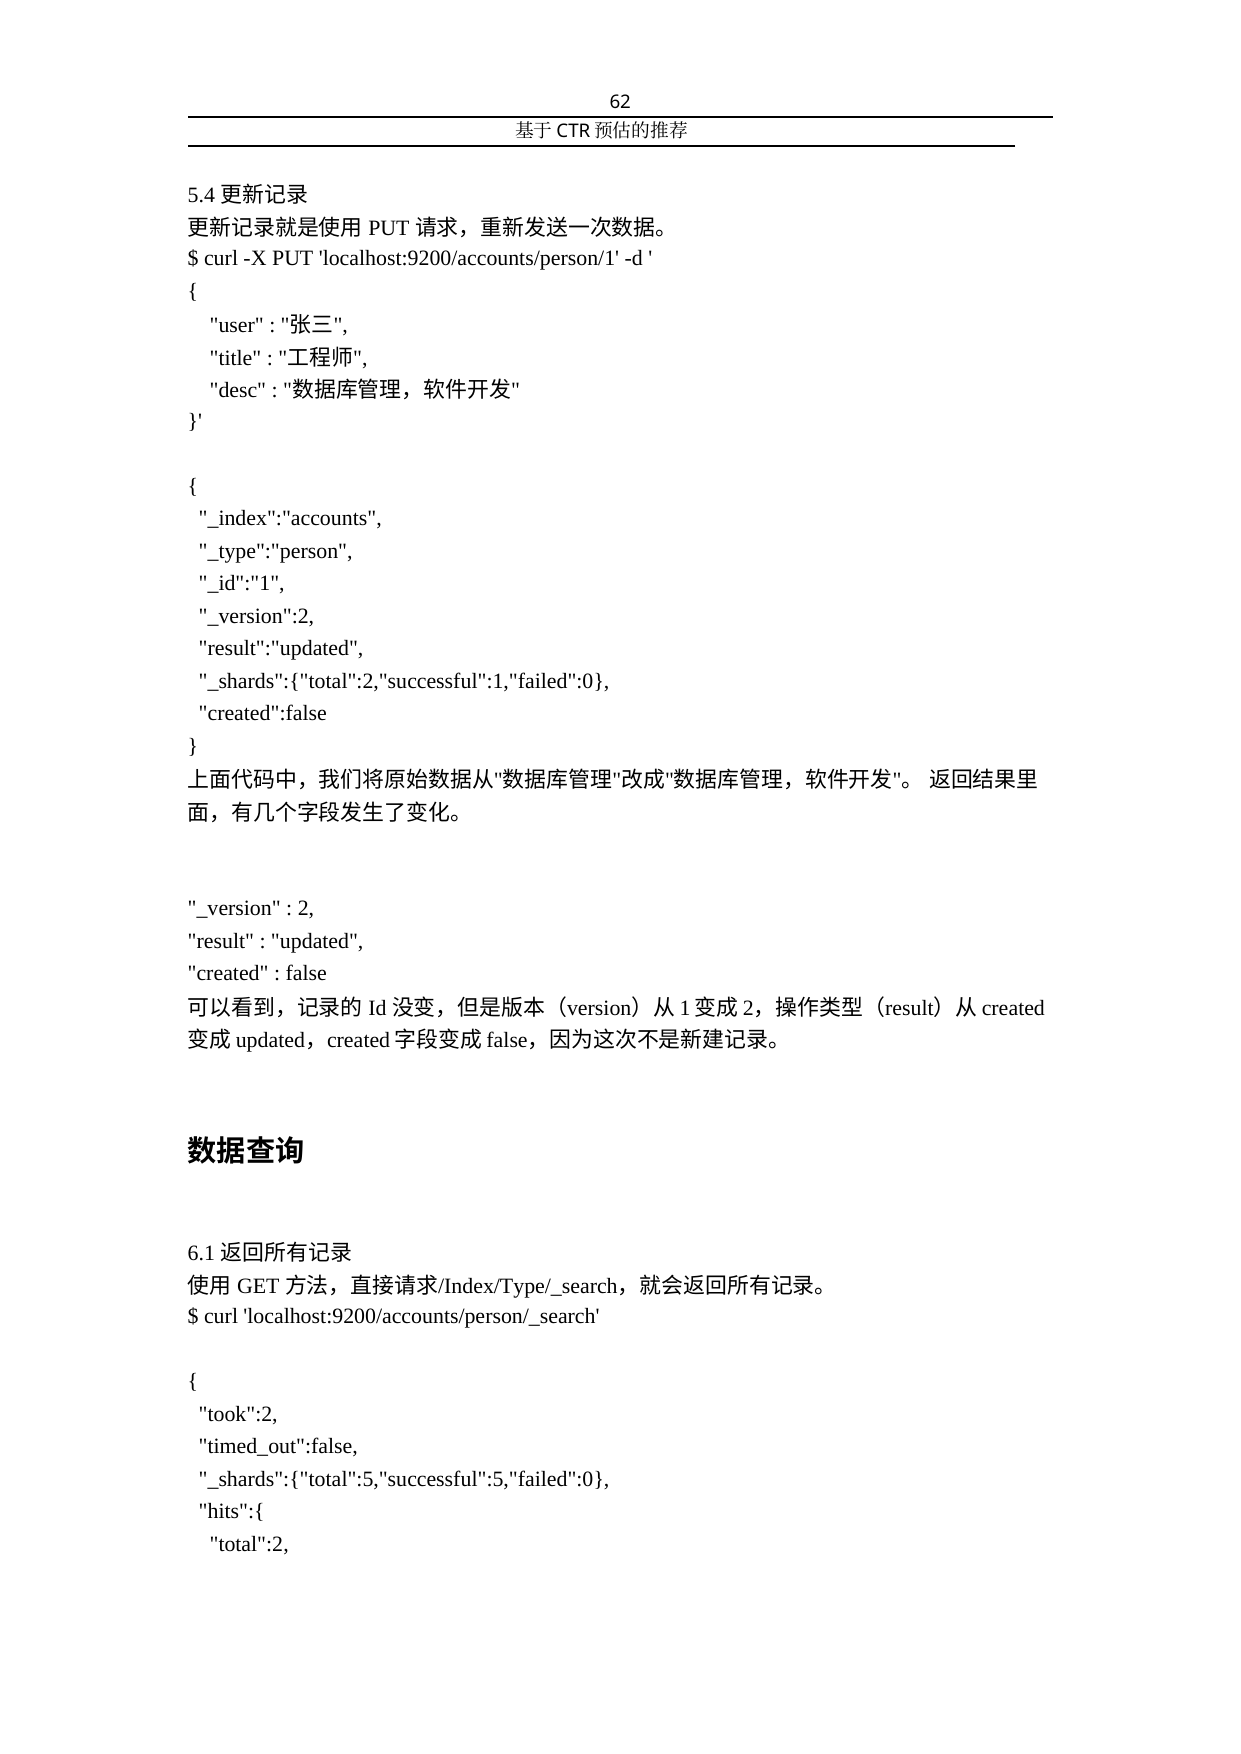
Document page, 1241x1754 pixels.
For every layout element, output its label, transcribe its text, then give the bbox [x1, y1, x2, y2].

text "_type":"person", [187, 534, 1053, 567]
text "_index":"accounts", [187, 502, 1053, 534]
text "timed_out":false, [187, 1430, 1053, 1462]
text "title" : "工程师", [187, 339, 1053, 372]
text "_shards":{"total":5,"successful":5,"failed":0}, [187, 1462, 1053, 1495]
text } [187, 729, 1053, 762]
text "result" : "updated", [187, 924, 1053, 957]
text 6.1 返回所有记录 [187, 1235, 1053, 1267]
text 可以看到，记录的 Id 没变，但是版本（version）从1变成2，操作类型（result）从created变成updated，created字段变成false，因为这次不是新建记录。 [187, 989, 1053, 1054]
text { [187, 469, 1053, 502]
text "user" : "张三", [187, 307, 1053, 339]
text "_version" : 2, [187, 892, 1053, 924]
subtitle 数据查询 [187, 1116, 1053, 1181]
text { [187, 274, 1053, 307]
text "_shards":{"total":2,"successful":1,"failed":0}, [187, 664, 1053, 697]
text 上面代码中，我们将原始数据从"数据库管理"改成"数据库管理，软件开发"。 返回结果里面，有几个字段发生了变化。 [187, 762, 1053, 827]
text "took":2, [187, 1397, 1053, 1430]
text "total":2, [187, 1527, 1053, 1560]
text "desc" : "数据库管理，软件开发" [187, 372, 1053, 404]
text "result":"updated", [187, 632, 1053, 664]
text "created":false [187, 697, 1053, 729]
text "_id":"1", [187, 567, 1053, 599]
text 使用 GET 方法，直接请求/Index/Type/_search，就会返回所有记录。 [187, 1267, 1053, 1300]
text 5.4 更新记录 [187, 177, 1053, 209]
text { [187, 1365, 1053, 1397]
text }' [187, 404, 1053, 437]
text $ curl 'localhost:9200/accounts/person/_search' [187, 1300, 1053, 1332]
text $ curl -X PUT 'localhost:9200/accounts/person/1' -d ' [187, 242, 1053, 274]
text "_version":2, [187, 599, 1053, 632]
text "created" : false [187, 957, 1053, 989]
text "hits":{ [187, 1495, 1053, 1527]
text 更新记录就是使用 PUT 请求，重新发送一次数据。 [187, 209, 1053, 242]
